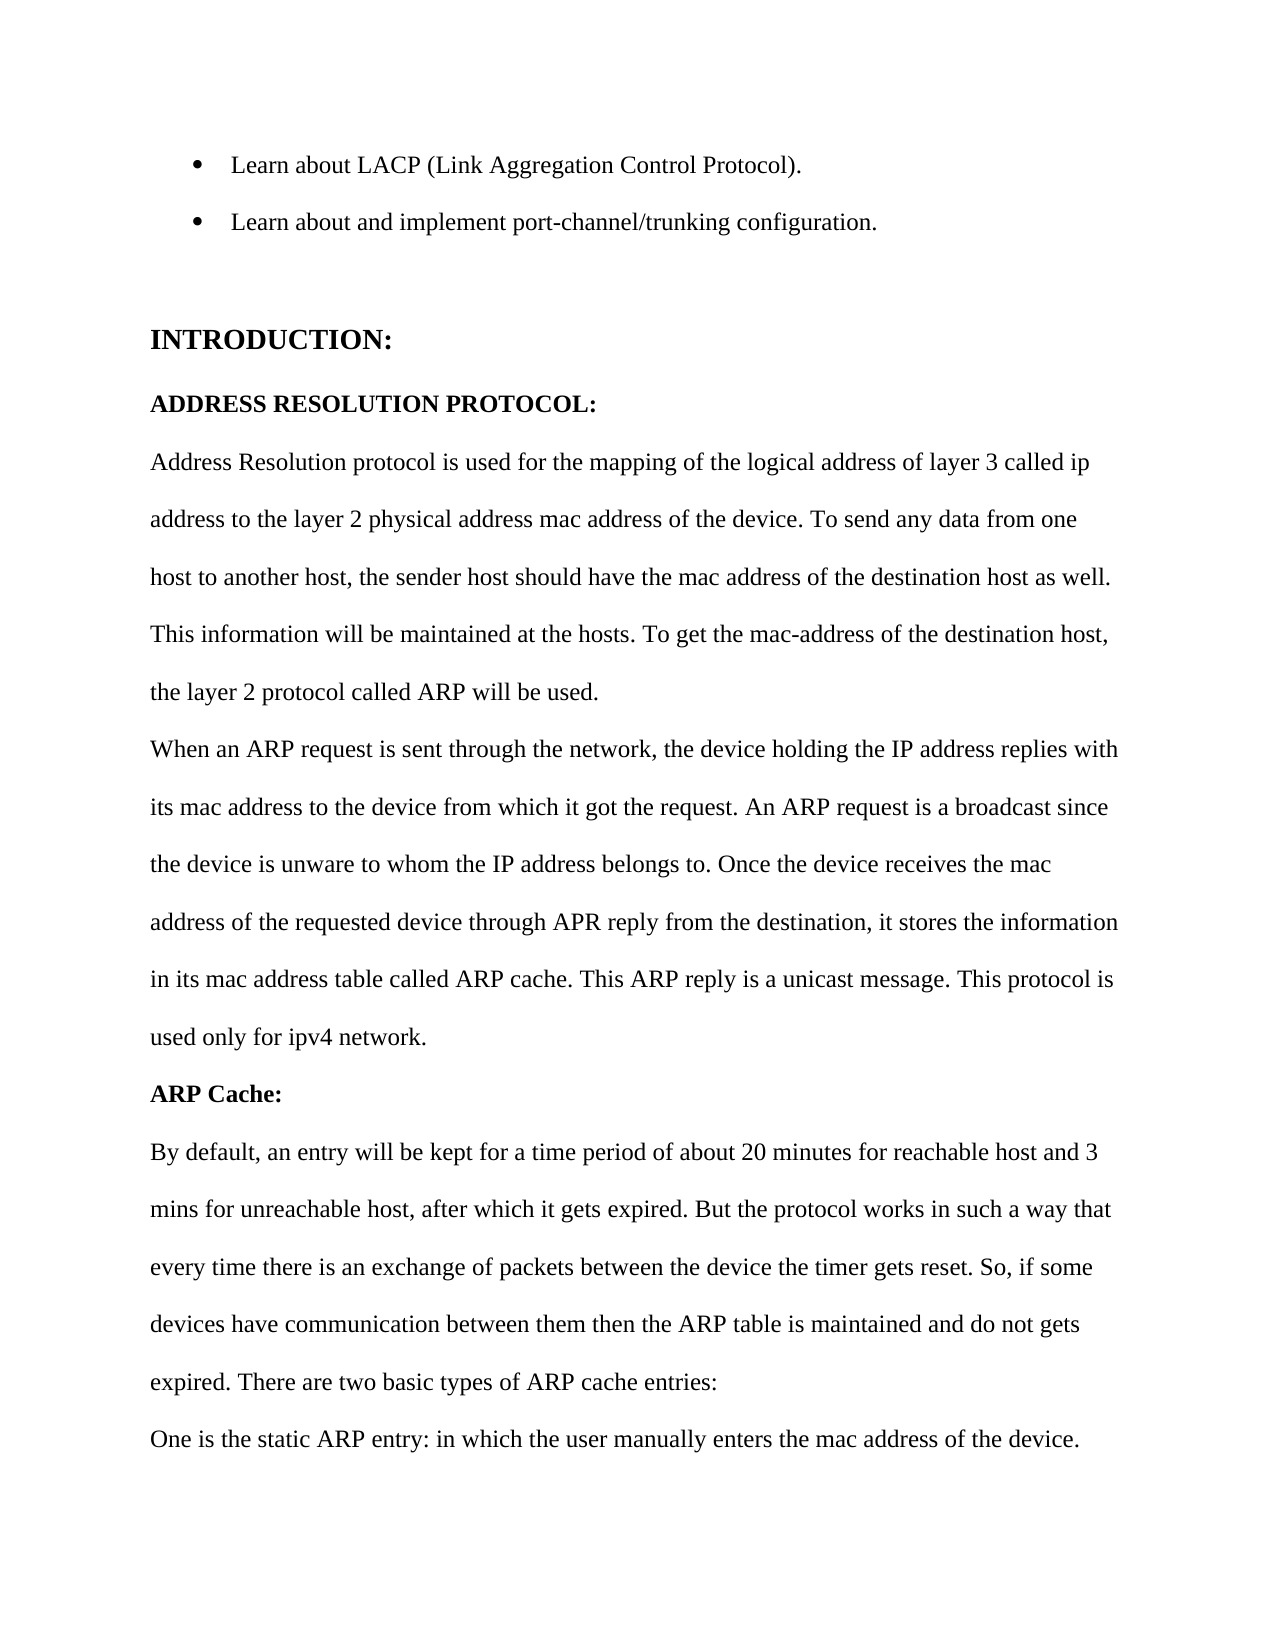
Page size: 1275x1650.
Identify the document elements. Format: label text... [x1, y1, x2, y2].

text This information will be maintained at the hosts. To get the mac-address of the destination host, [150, 619, 1125, 648]
list Learn about LACP (Link Aggregation Control Protocol). [193, 150, 1125, 179]
text the device is unware to whom the IP address belongs to. Once the device receives the mac [150, 849, 1125, 878]
text ADDRESS RESOLUTION PROTOCOL: [150, 389, 1125, 418]
text every time there is an exchange of packets between the device the timer gets reset. So, if some devices have communication between them then the ARP table is maintained and do not gets [150, 1252, 1125, 1338]
text expired. There are two basic types of ARP cache entries: [150, 1367, 1125, 1396]
text in its mac address table called ARP cache. This ARP reply is a unicast message. This protocol is [150, 964, 1125, 993]
text address of the requested device through APR reply from the destination, it stores the information [150, 907, 1125, 936]
text mins for unreachable host, after which it gets expired. But the protocol works in such a way that [150, 1194, 1125, 1223]
text When an ARP request is sent through the network, the device holding the IP address replies with [150, 734, 1125, 763]
text its mac address to the device from which it got the request. An ARP request is a broadcast since [150, 792, 1125, 821]
text One is the static ARP entry: in which the user manually enters the mac address of the device. [150, 1424, 1125, 1453]
text host to another host, the sender host should have the mac address of the destination host as well. [150, 562, 1125, 591]
list Learn about and implement port-channel/trunking configuration. [193, 207, 1125, 236]
text By default, an entry will be kept for a time period of about 20 minutes for reachable host and 3 [150, 1137, 1125, 1166]
text ARP Cache: [150, 1079, 1125, 1108]
text used only for ipv4 network. [150, 1022, 1125, 1051]
text INTRODUCTION: [150, 322, 1125, 356]
text Address Resolution protocol is used for the mapping of the logical address of layer 3 called ip [150, 447, 1125, 476]
text the layer 2 protocol called ARP will be used. [150, 677, 1125, 706]
text address to the layer 2 physical address mac address of the device. To send any data from one [150, 504, 1125, 533]
